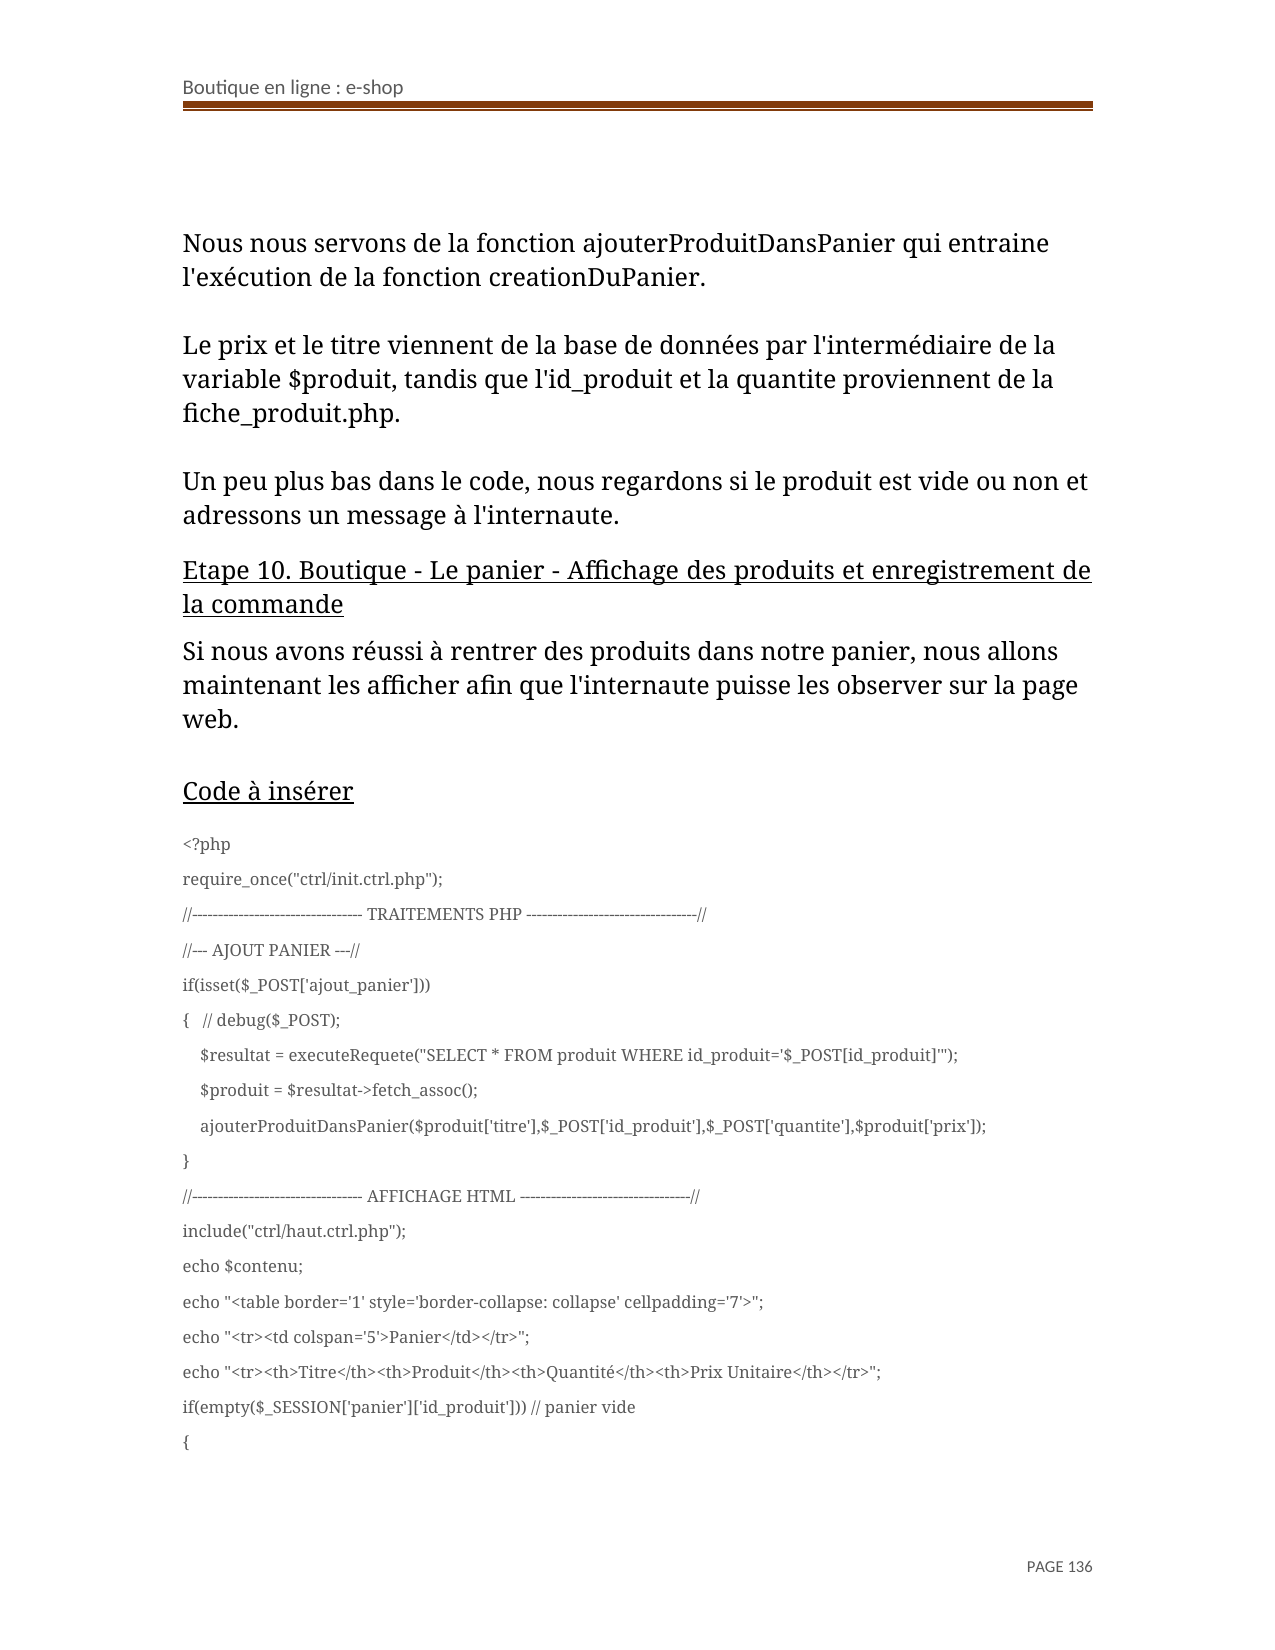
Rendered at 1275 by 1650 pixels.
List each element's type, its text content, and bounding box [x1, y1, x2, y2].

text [182, 191, 1093, 532]
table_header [183, 820, 1275, 1466]
subtitle Etape 10. Boutique - Le panier - Affichage des produits et enregistrement de la commande [182, 553, 1093, 621]
text Code à insérer [182, 773, 1093, 807]
text Si nous avons réussi à rentrer des produits dans notre panier, nous allons maintenant les afficher afin que l'internaute puisse les observer sur la page web. [182, 633, 1093, 761]
